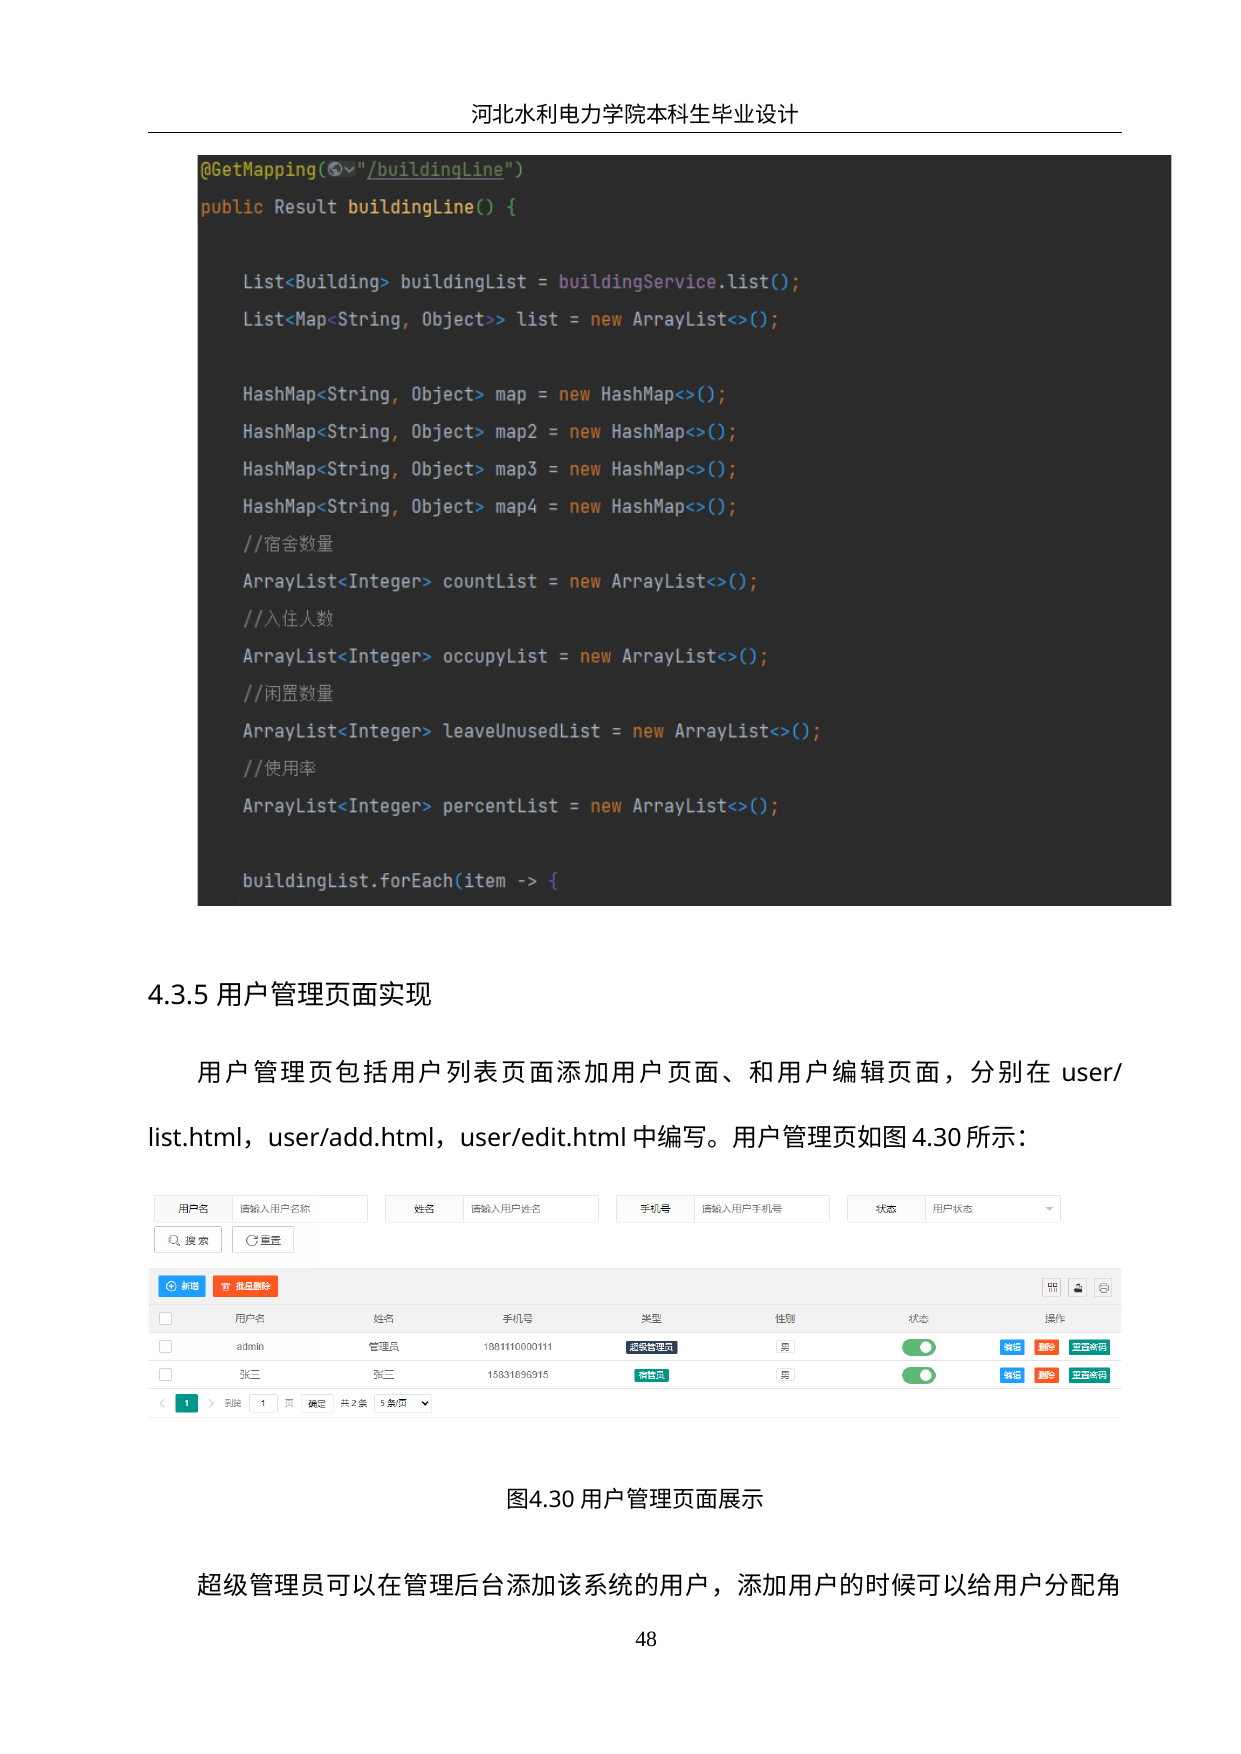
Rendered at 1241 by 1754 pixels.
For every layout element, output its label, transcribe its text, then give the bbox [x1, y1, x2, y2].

subtitle 用户管理页面实现 [148, 960, 1122, 1025]
picture [148, 1192, 1122, 1423]
picture [197, 155, 1172, 906]
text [148, 1551, 1122, 1616]
